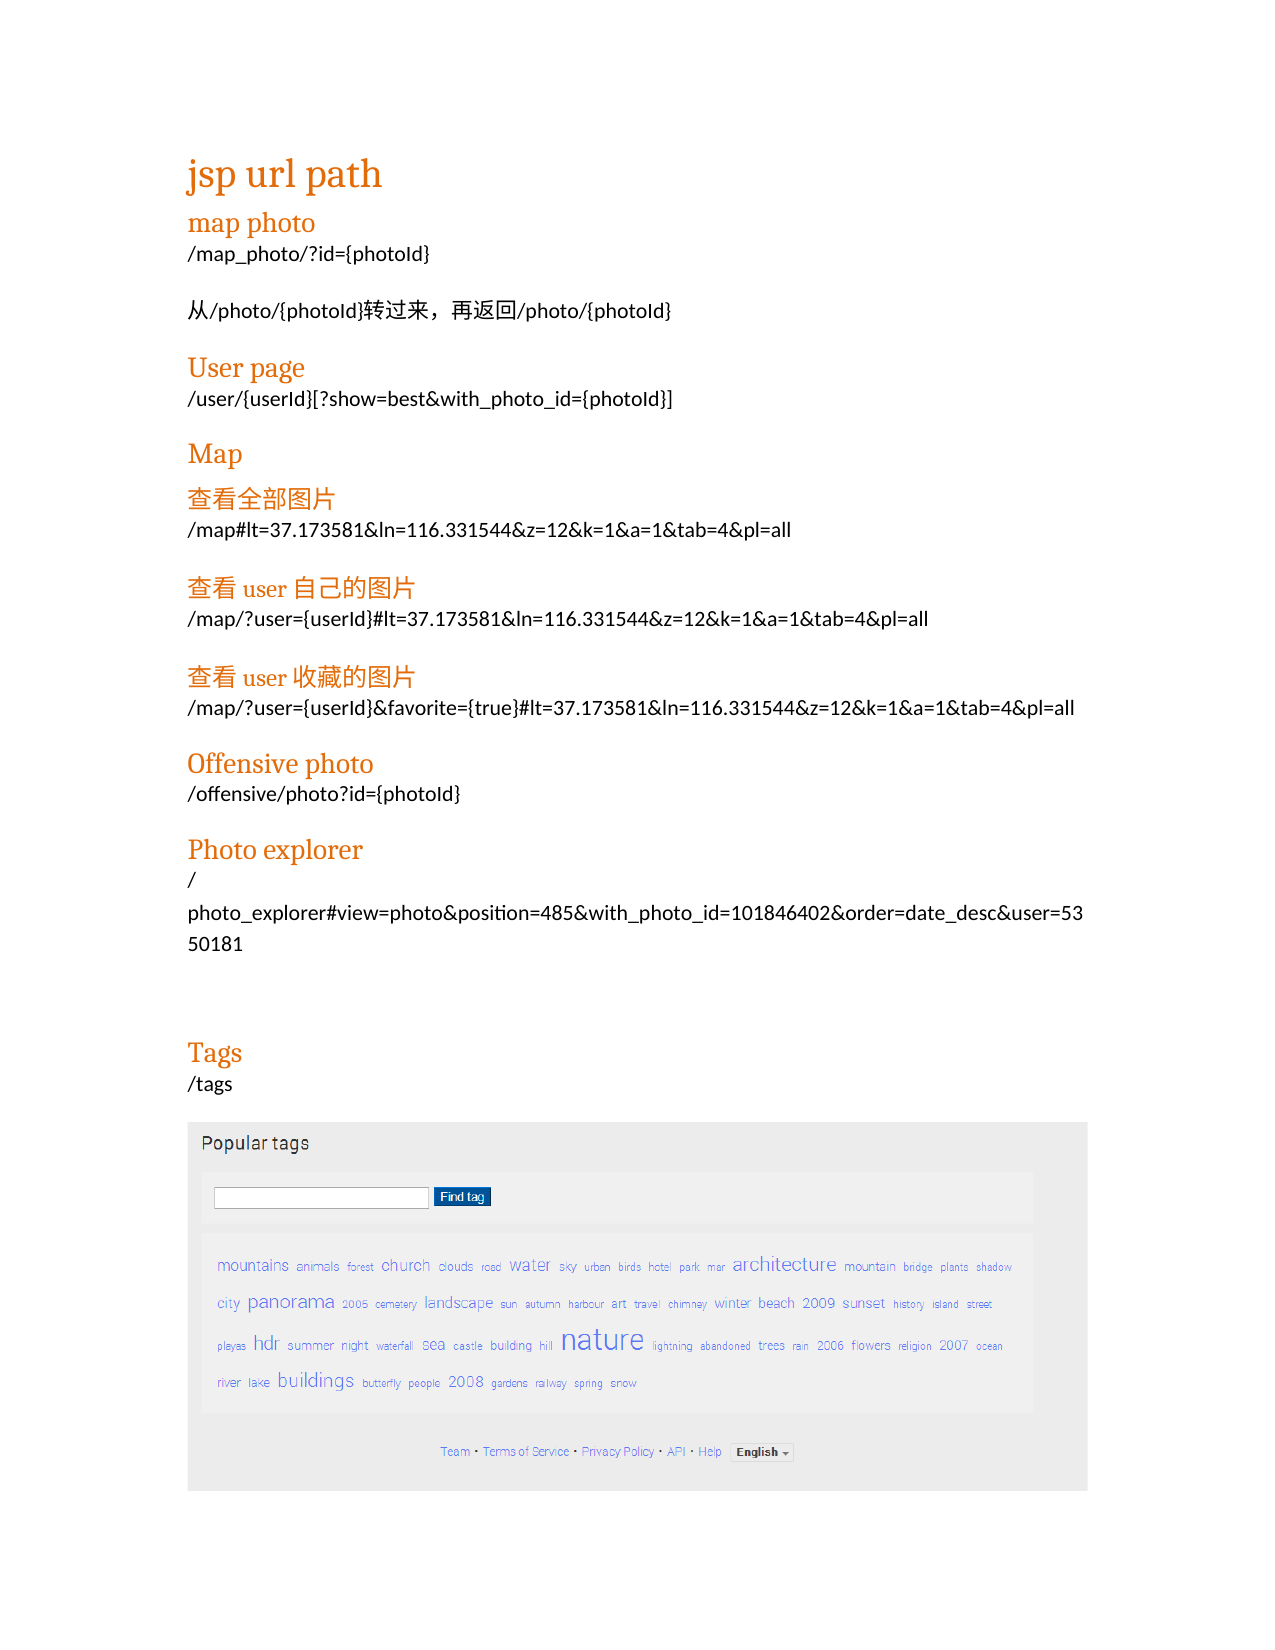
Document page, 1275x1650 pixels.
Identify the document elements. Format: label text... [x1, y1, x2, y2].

text /map/?user={userId}&favorite={true}#lt=37.173581&ln=116.331544&z=12&k=1&a=1&tab=4&pl=all [187, 694, 1087, 721]
subtitle jsp url path [187, 150, 1087, 198]
text /map#lt=37.173581&ln=116.331544&z=12&k=1&a=1&tab=4&pl=all [187, 516, 1087, 542]
picture [187, 1122, 1088, 1491]
text /map_photo/?id={photoId} [187, 240, 1087, 266]
subtitle Map [187, 438, 1087, 471]
subtitle 查看user收藏的图片 [187, 658, 1087, 694]
text /photo_explorer#view=photo&position=485&with_photo_id=101846402&order=date_desc&user=5350181 [187, 867, 1087, 957]
text 从/photo/{photoId}转过来，再返回/photo/{photoId} [187, 293, 1087, 324]
subtitle Offensive photo [187, 747, 1087, 780]
subtitle map photo [187, 206, 1087, 240]
subtitle 查看user自己的图片 [187, 569, 1087, 605]
text /user/{userId}[?show=best&with_photo_id={photoId}] [187, 385, 1087, 412]
subtitle Photo explorer [187, 833, 1087, 867]
subtitle User page [187, 351, 1087, 385]
text /map/?user={userId}#lt=37.173581&ln=116.331544&z=12&k=1&a=1&tab=4&pl=all [187, 605, 1087, 632]
text /offensive/photo?id={photoId} [187, 780, 1087, 807]
text /tags [187, 1070, 1087, 1096]
subtitle Tags [187, 1036, 1087, 1070]
subtitle 查看全部图片 [187, 479, 1087, 516]
